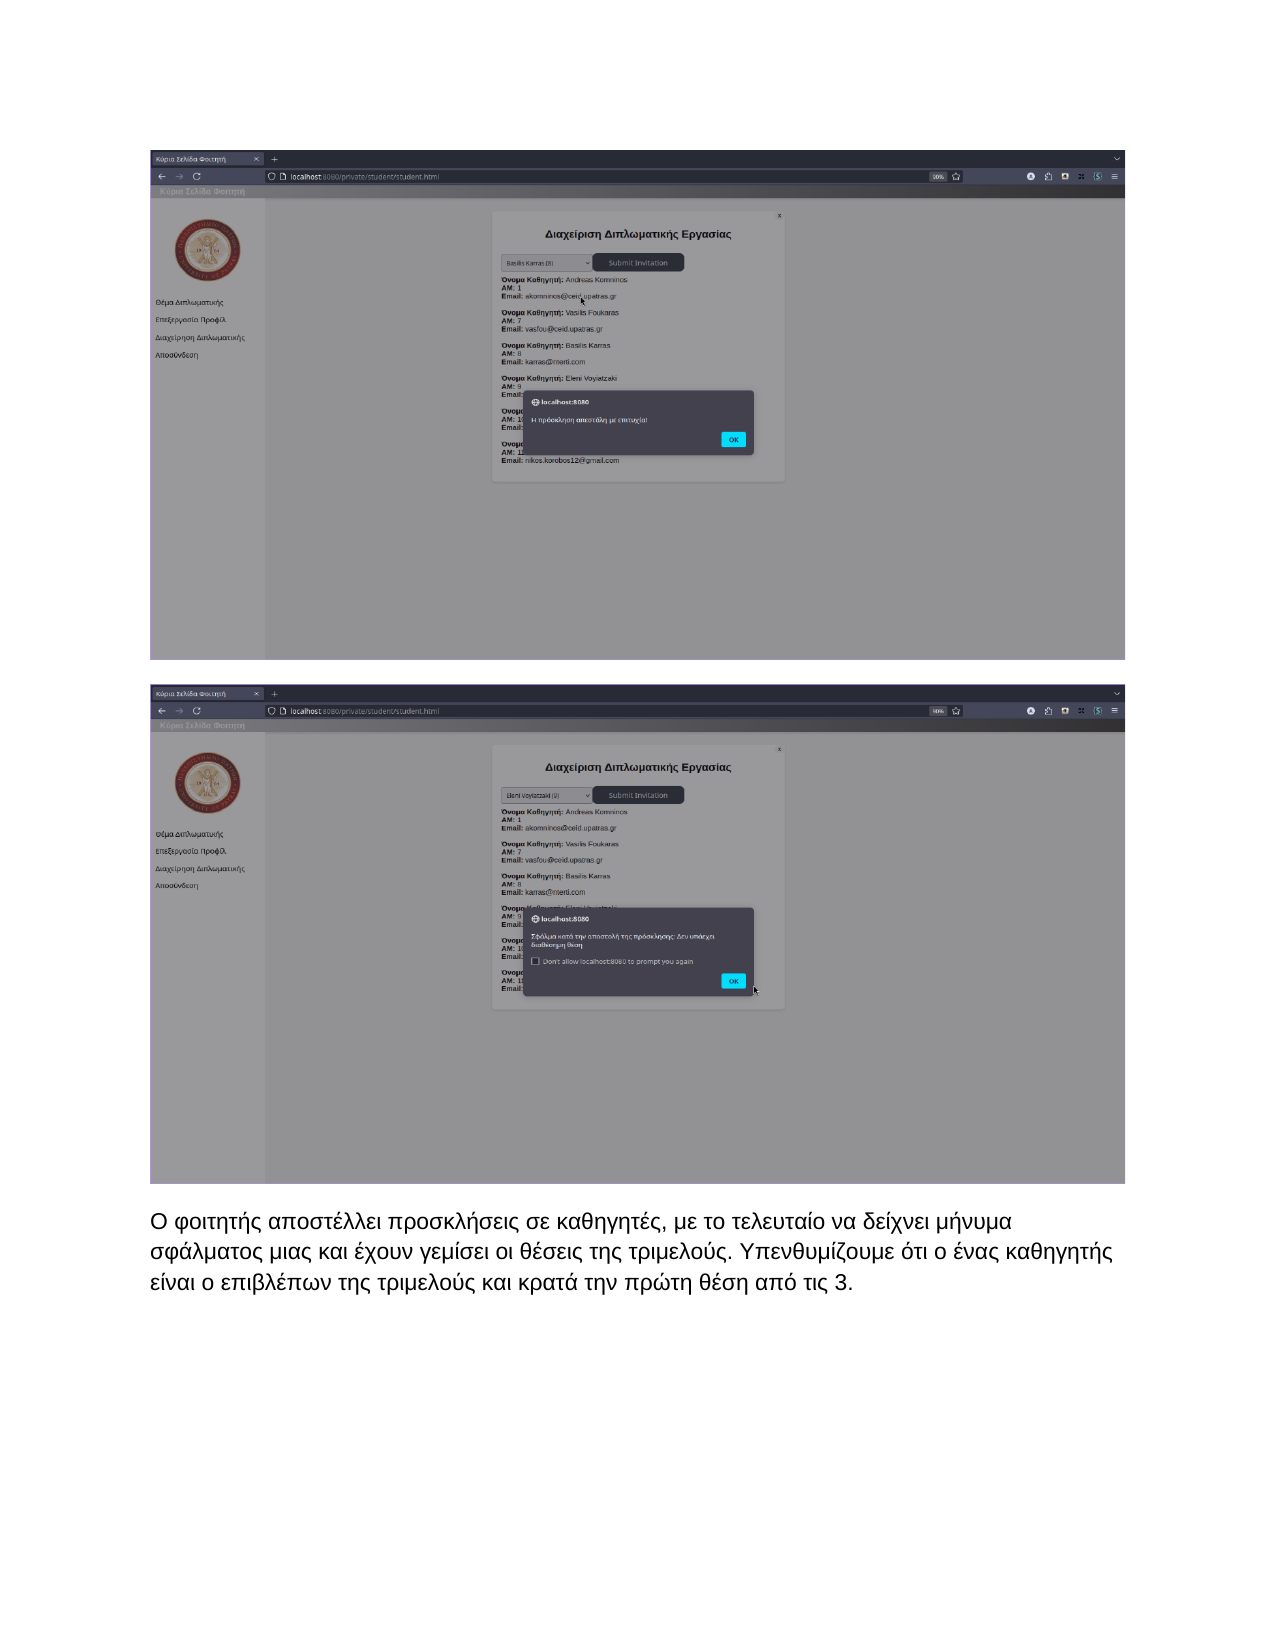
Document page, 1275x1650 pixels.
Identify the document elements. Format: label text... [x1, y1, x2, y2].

text Ο φοιτητής αποστέλλει προσκλήσεις σε καθηγητές, με το τελευταίο να δείχνει μήνυμα σφάλματος μιας και έχουν γεμίσει οι θέσεις της τριμελούς. Υπενθυμίζουμε ότι ο ένας καθηγητής είναι ο επιβλέπων της τριμελούς και κρατά την πρώτη θέση από τις 3. [150, 1208, 1125, 1295]
picture [150, 684, 1125, 1184]
picture [150, 150, 1125, 660]
